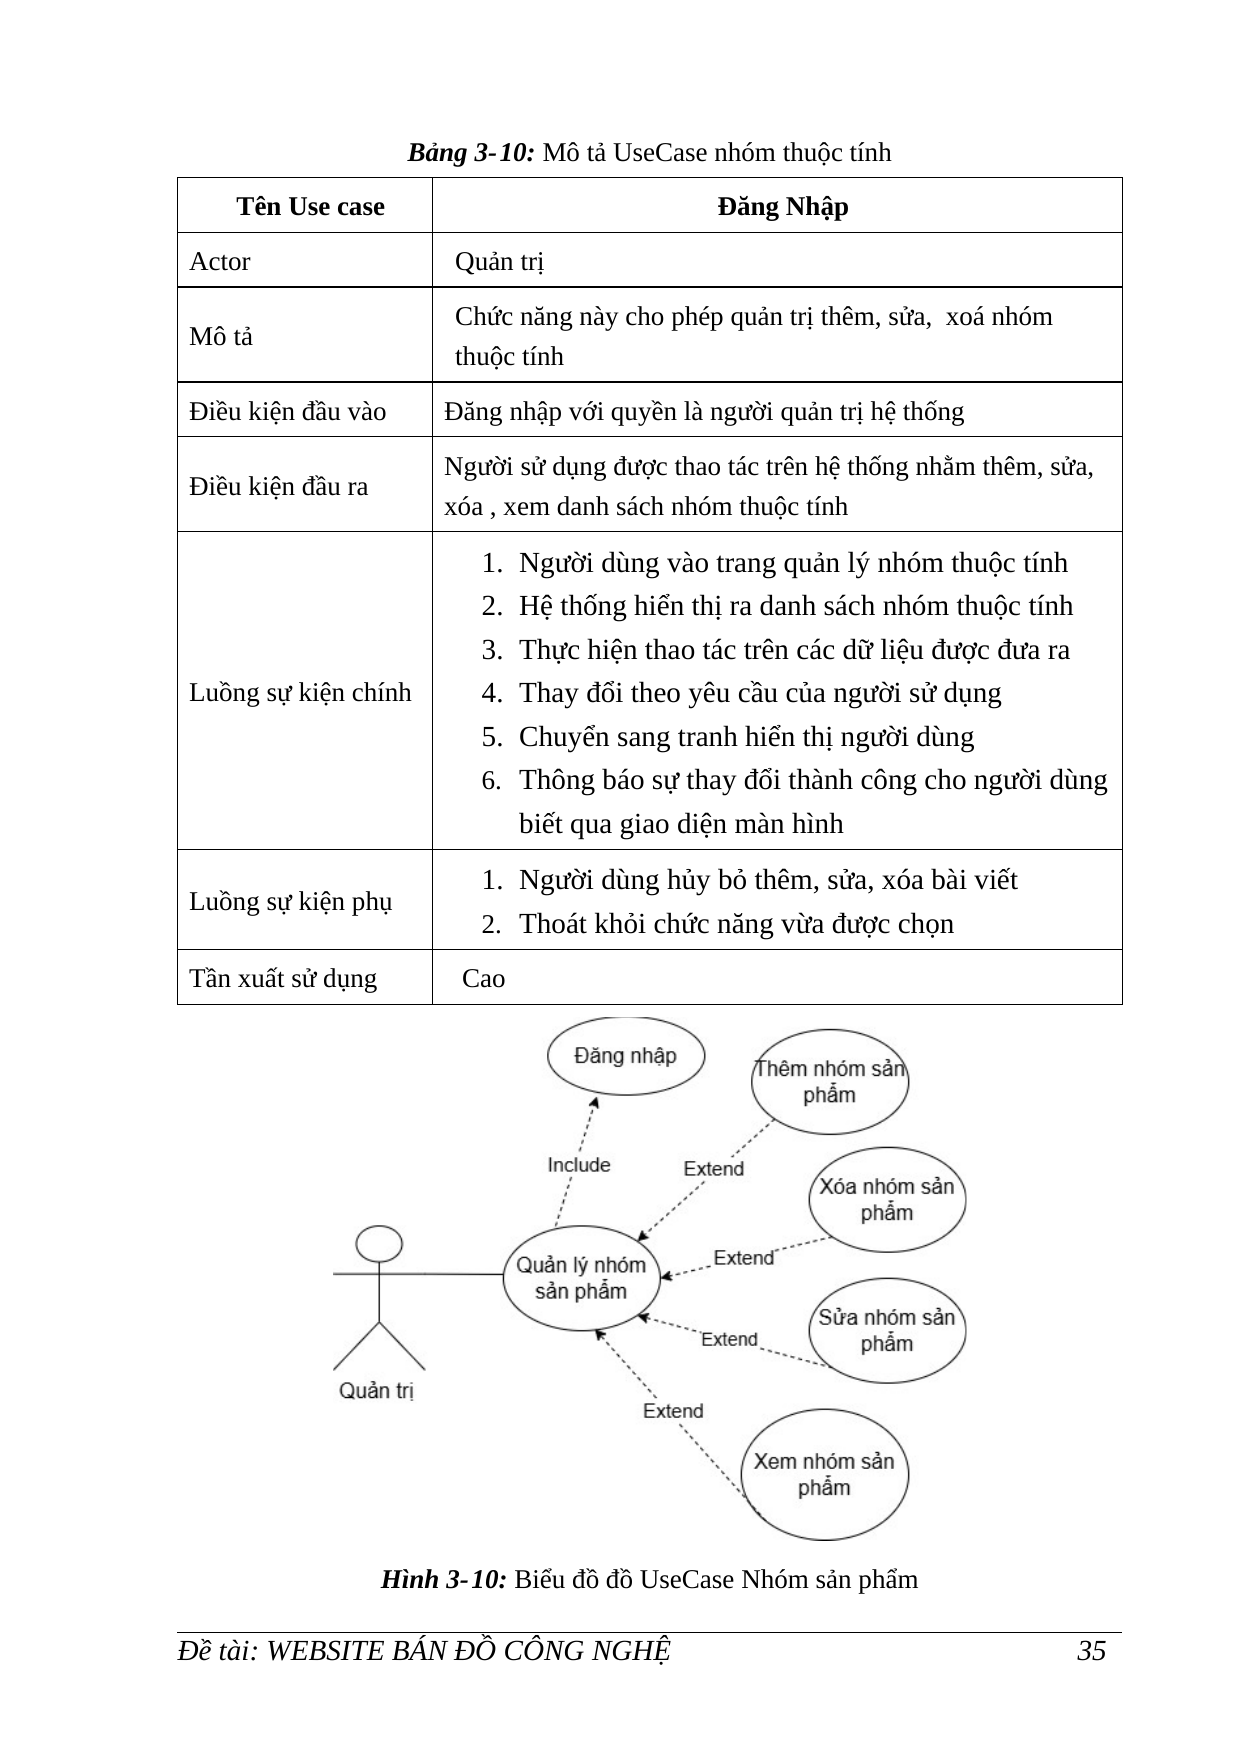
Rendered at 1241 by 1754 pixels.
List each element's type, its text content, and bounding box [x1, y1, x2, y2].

table_cell Quản trị [433, 233, 1122, 286]
table_header Tên Use case [178, 178, 432, 232]
table_cell Người dùng vào trang quản lý nhóm thuộc tính Hệ thống hiển thị ra danh sách nhóm thuộc tính Thực hiện thao tác trên các dữ liệu được đưa ra Thay đổi theo yêu cầu của người sử dụng Chuyển sang tranh hiển thị người dùng Thông báo sự thay đổi thành công cho người dùng biết qua giao diện màn hình [433, 532, 1122, 849]
table_cell Điều kiện đầu ra [178, 437, 432, 531]
table_cell Luồng sự kiện chính [178, 532, 432, 849]
table_header Đăng Nhập [433, 178, 1122, 232]
table_cell Actor [178, 233, 432, 286]
table_cell Luồng sự kiện phụ [178, 850, 432, 949]
table_cell Tần xuất sử dụng [178, 950, 432, 1003]
table_cell Mô tả [178, 288, 432, 381]
picture [333, 1017, 967, 1541]
table_cell Người dùng hủy bỏ thêm, sửa, xóa bài viết Thoát khỏi chức năng vừa được chọn [433, 850, 1122, 949]
table_cell Chức năng này cho phép quản trị thêm, sửa, xoá nhóm thuộc tính [433, 288, 1122, 381]
table_cell Người sử dụng được thao tác trên hệ thống nhằm thêm, sửa, xóa , xem danh sách nhóm thuộc tính [433, 437, 1122, 531]
table_cell Điều kiện đầu vào [178, 383, 432, 436]
table_cell Đăng nhập với quyền là người quản trị hệ thống [433, 383, 1122, 436]
table_cell Cao [433, 950, 1122, 1003]
